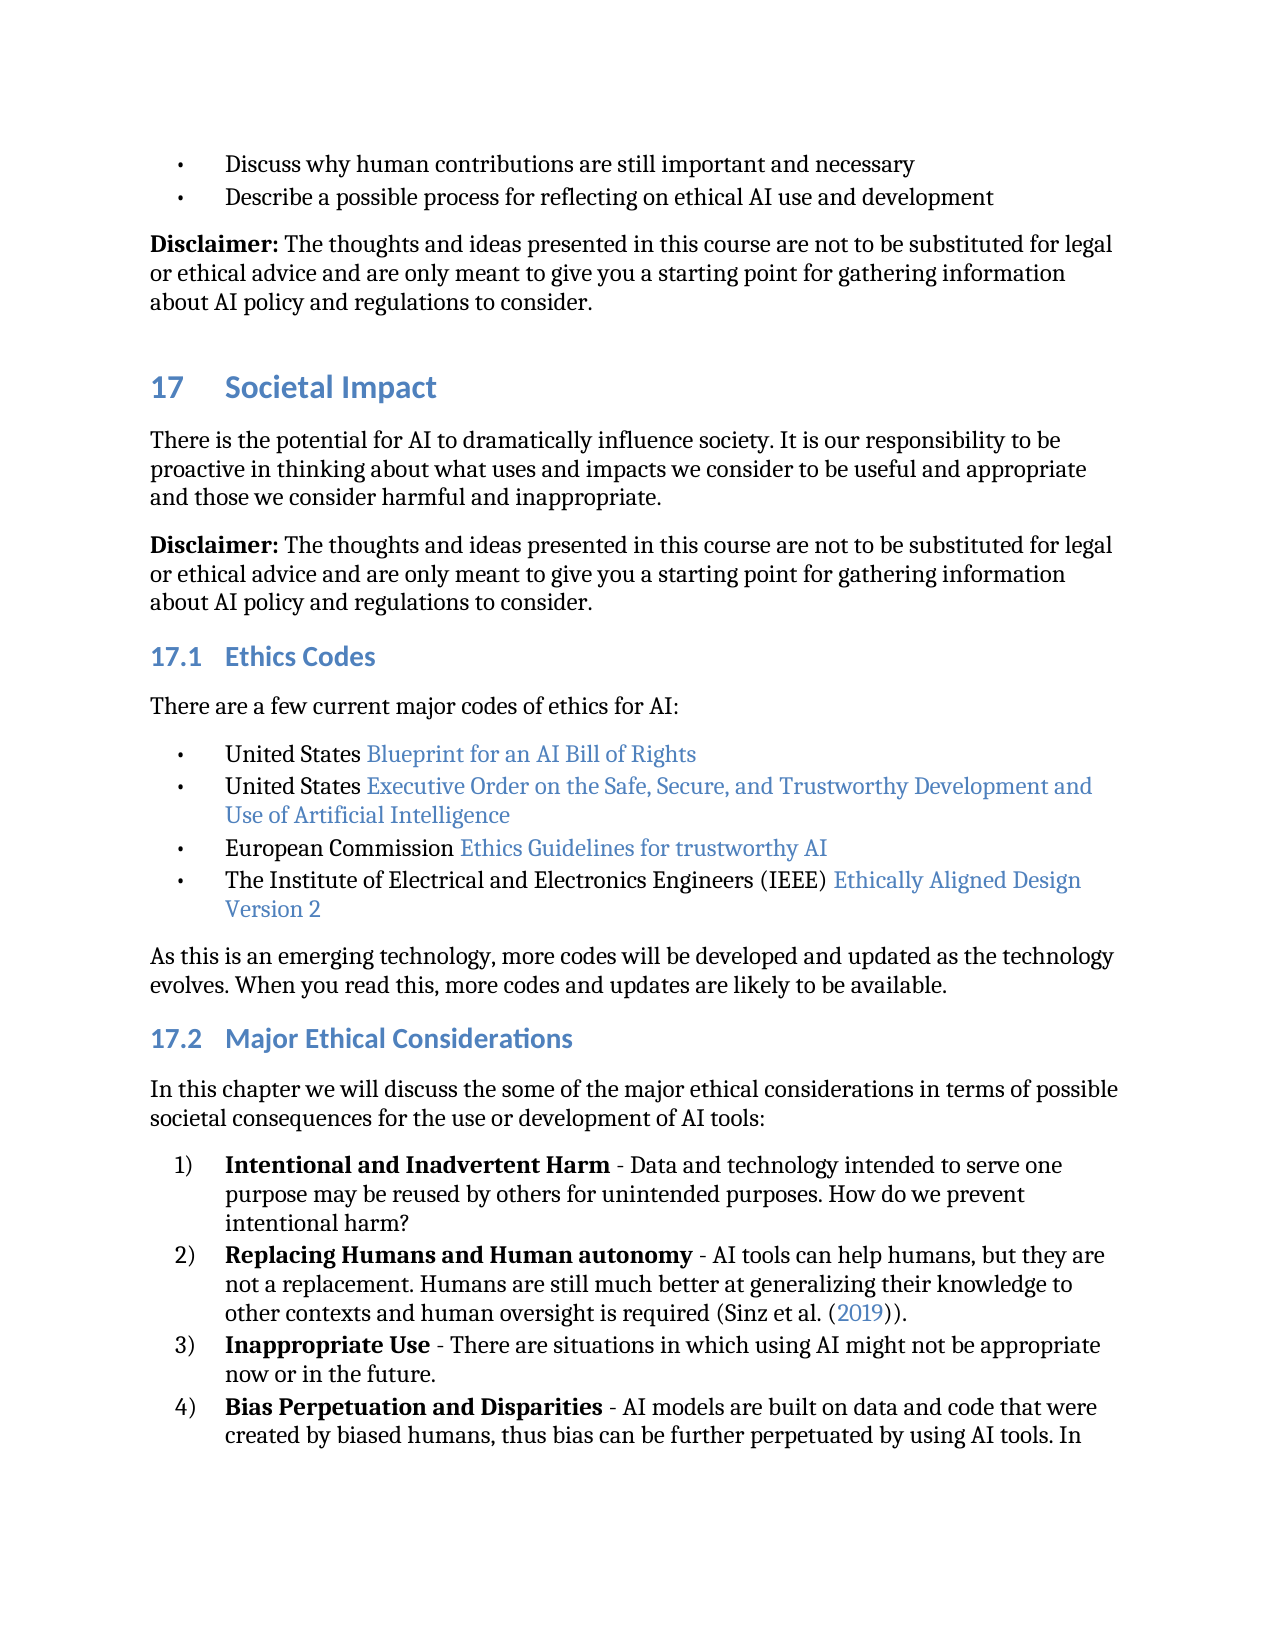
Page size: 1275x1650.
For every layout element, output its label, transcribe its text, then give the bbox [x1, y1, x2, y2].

list Discuss why human contributions are still important and necessary [175, 150, 1125, 179]
subtitle 17.1 Ethics Codes [150, 638, 1125, 673]
list The Institute of Electrical and Electronics Engineers (IEEE) Ethically Aligned Design Version 2 [175, 866, 1125, 923]
subtitle 17 Societal Impact [150, 366, 1125, 407]
text There is the potential for AI to dramatically influence society. It is our responsibility to be proactive in thinking about what uses and impacts we consider to be useful and appropriate and those we consider harmful and inappropriate. [150, 426, 1125, 512]
text Disclaimer: The thoughts and ideas presented in this course are not to be substituted for legal or ethical advice and are only meant to give you a starting point for gathering information about AI policy and regulations to consider. [150, 230, 1125, 316]
text There are a few current major codes of ethics for AI: [150, 692, 1125, 721]
list United States Blueprint for an AI Bill of Rights [175, 740, 1125, 768]
list Inappropriate Use - There are situations in which using AI might not be appropriate now or in the future. [175, 1331, 1125, 1389]
text Disclaimer: The thoughts and ideas presented in this course are not to be substituted for legal or ethical advice and are only meant to give you a starting point for gathering information about AI policy and regulations to consider. [150, 531, 1125, 617]
text In this chapter we will discuss the some of the major ethical considerations in terms of possible societal consequences for the use or development of AI tools: [150, 1075, 1125, 1132]
list Describe a possible process for reflecting on ethical AI use and development [175, 182, 1125, 211]
list Replacing Humans and Human autonomy - AI tools can help humans, but they are not a replacement. Humans are still much better at generalizing their knowledge to other contexts and human oversight is required (Sinz et al. (2019)). [175, 1241, 1125, 1327]
list Intentional and Inadvertent Harm - Data and technology intended to serve one purpose may be reused by others for unintended purposes. How do we prevent intentional harm? [175, 1151, 1125, 1237]
subtitle 17.2 Major Ethical Considerations [150, 1021, 1125, 1056]
list European Commission Ethics Guidelines for trustworthy AI [175, 833, 1125, 862]
text As this is an emerging technology, more codes will be developed and updated as the technology evolves. When you read this, more codes and updates are likely to be available. [150, 942, 1125, 1000]
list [175, 1392, 1125, 1450]
list United States Executive Order on the Safe, Secure, and Trustworthy Development and Use of Artificial Intelligence [175, 772, 1125, 830]
